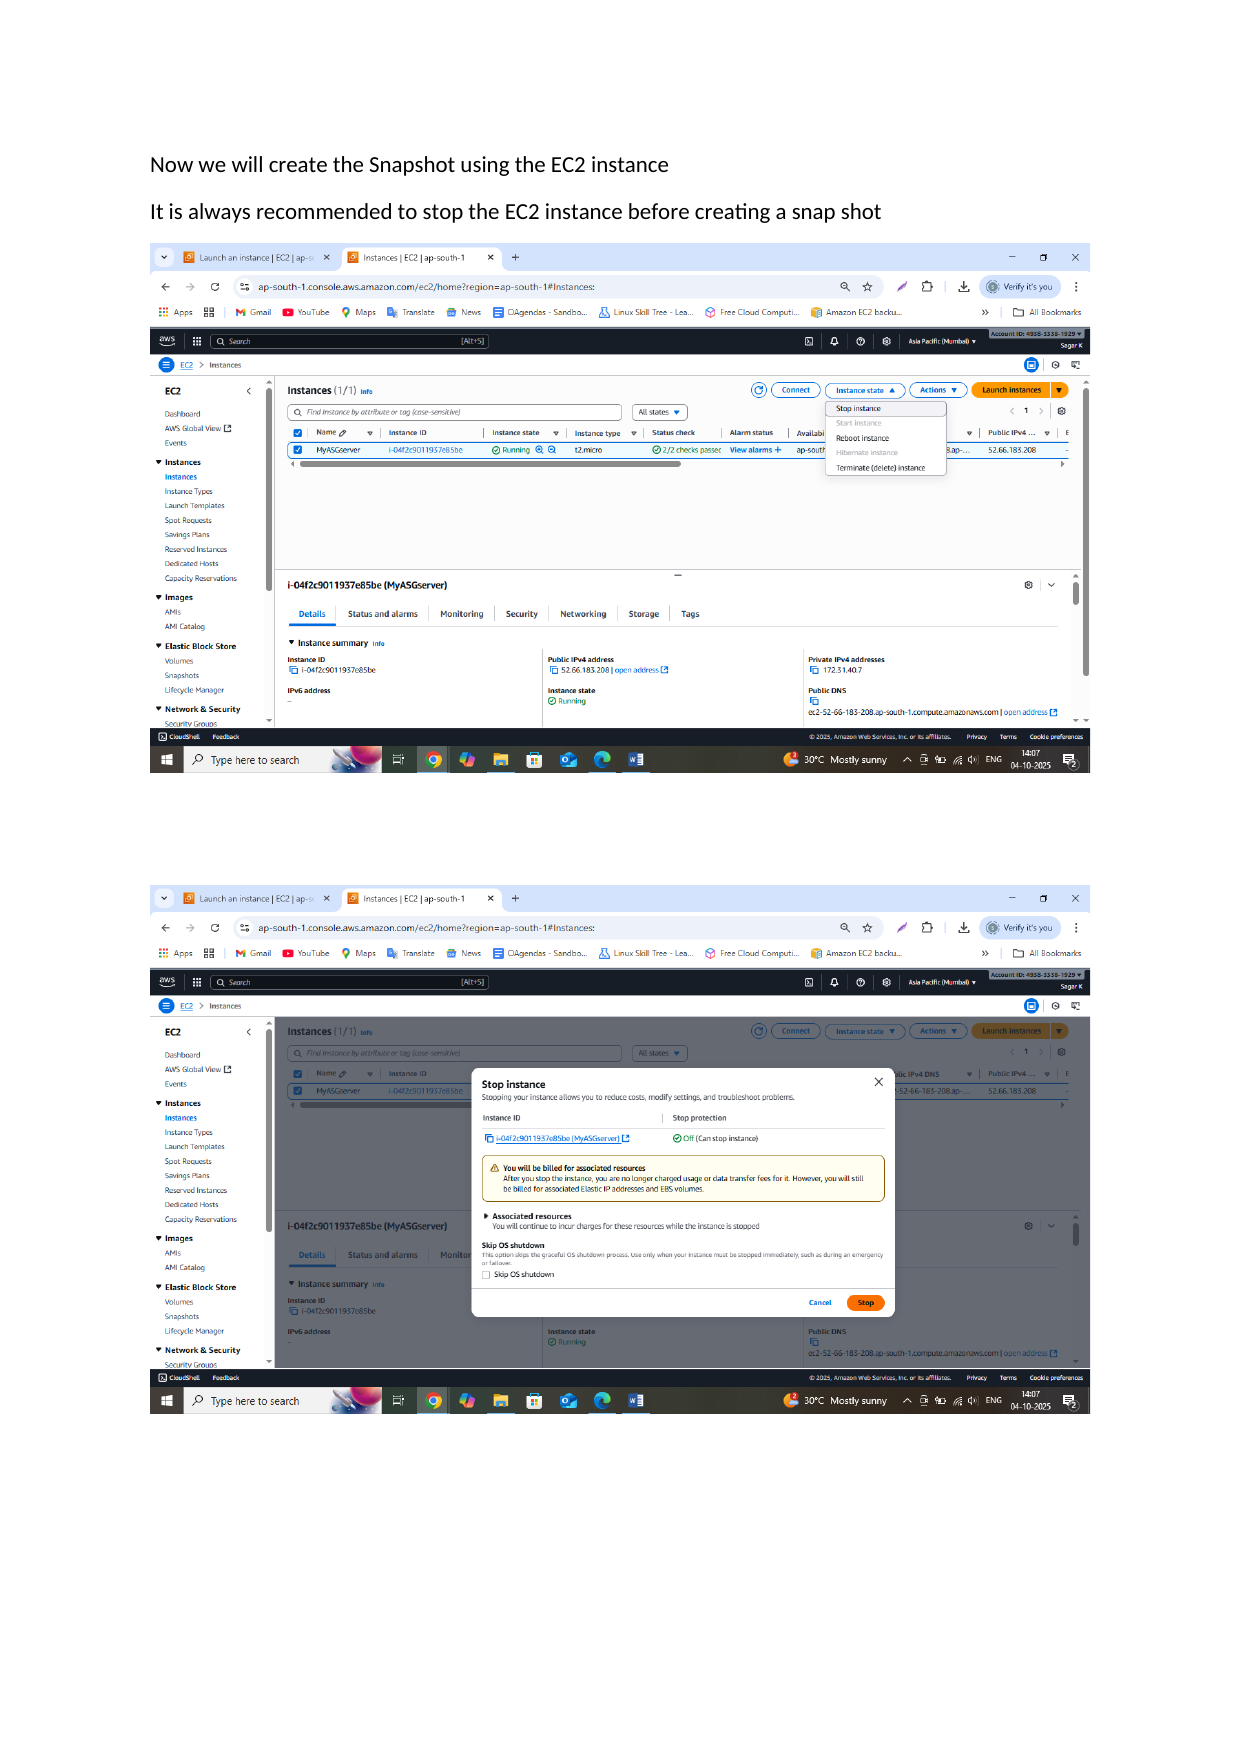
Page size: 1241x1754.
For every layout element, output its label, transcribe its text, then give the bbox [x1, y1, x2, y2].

text It is always recommended to stop the EC2 instance before creating a snap shot [150, 197, 1090, 225]
picture [150, 885, 1091, 1414]
text Now we will create the Snapshot using the EC2 instance [150, 150, 1090, 178]
picture [150, 243, 1091, 773]
